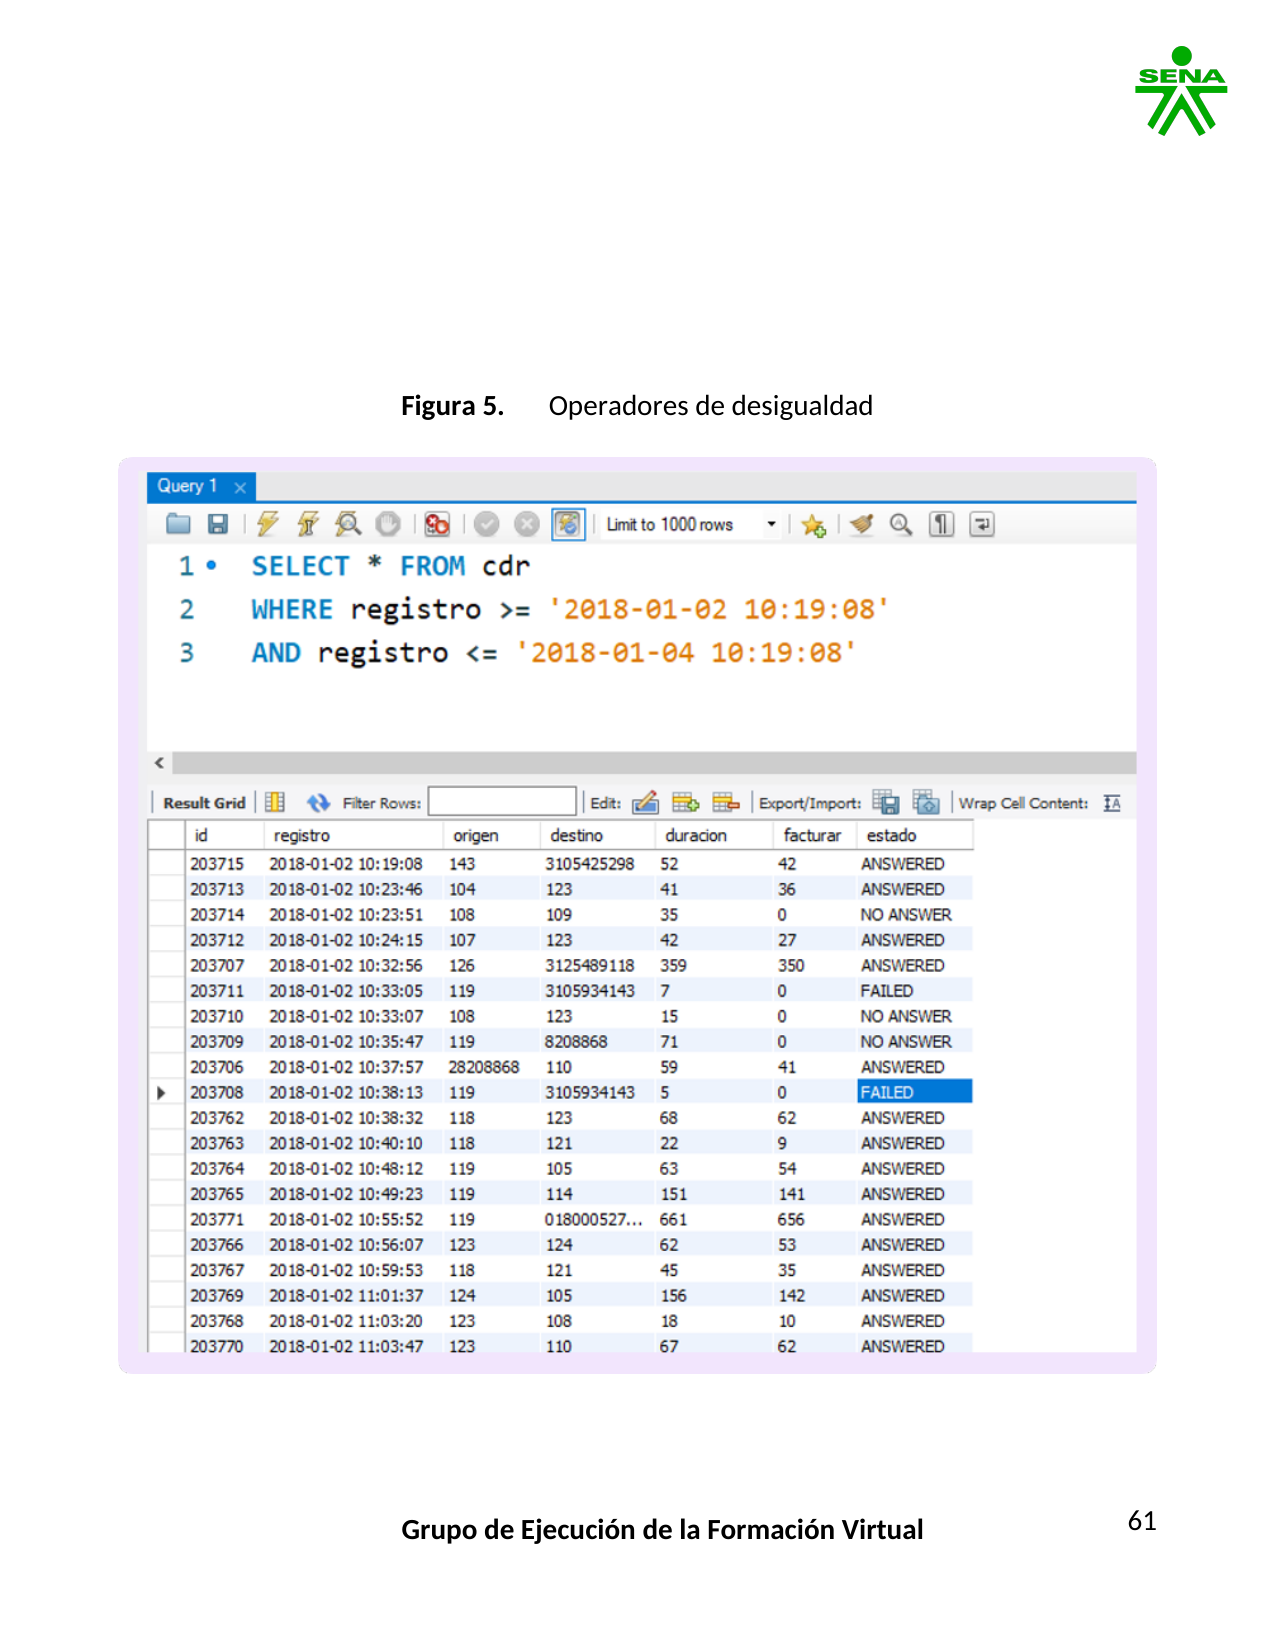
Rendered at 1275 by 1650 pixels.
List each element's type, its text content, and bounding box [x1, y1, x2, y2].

text Operadores de desigualdad [118, 387, 1157, 423]
picture [1135, 46, 1228, 136]
picture [118, 457, 1157, 1374]
